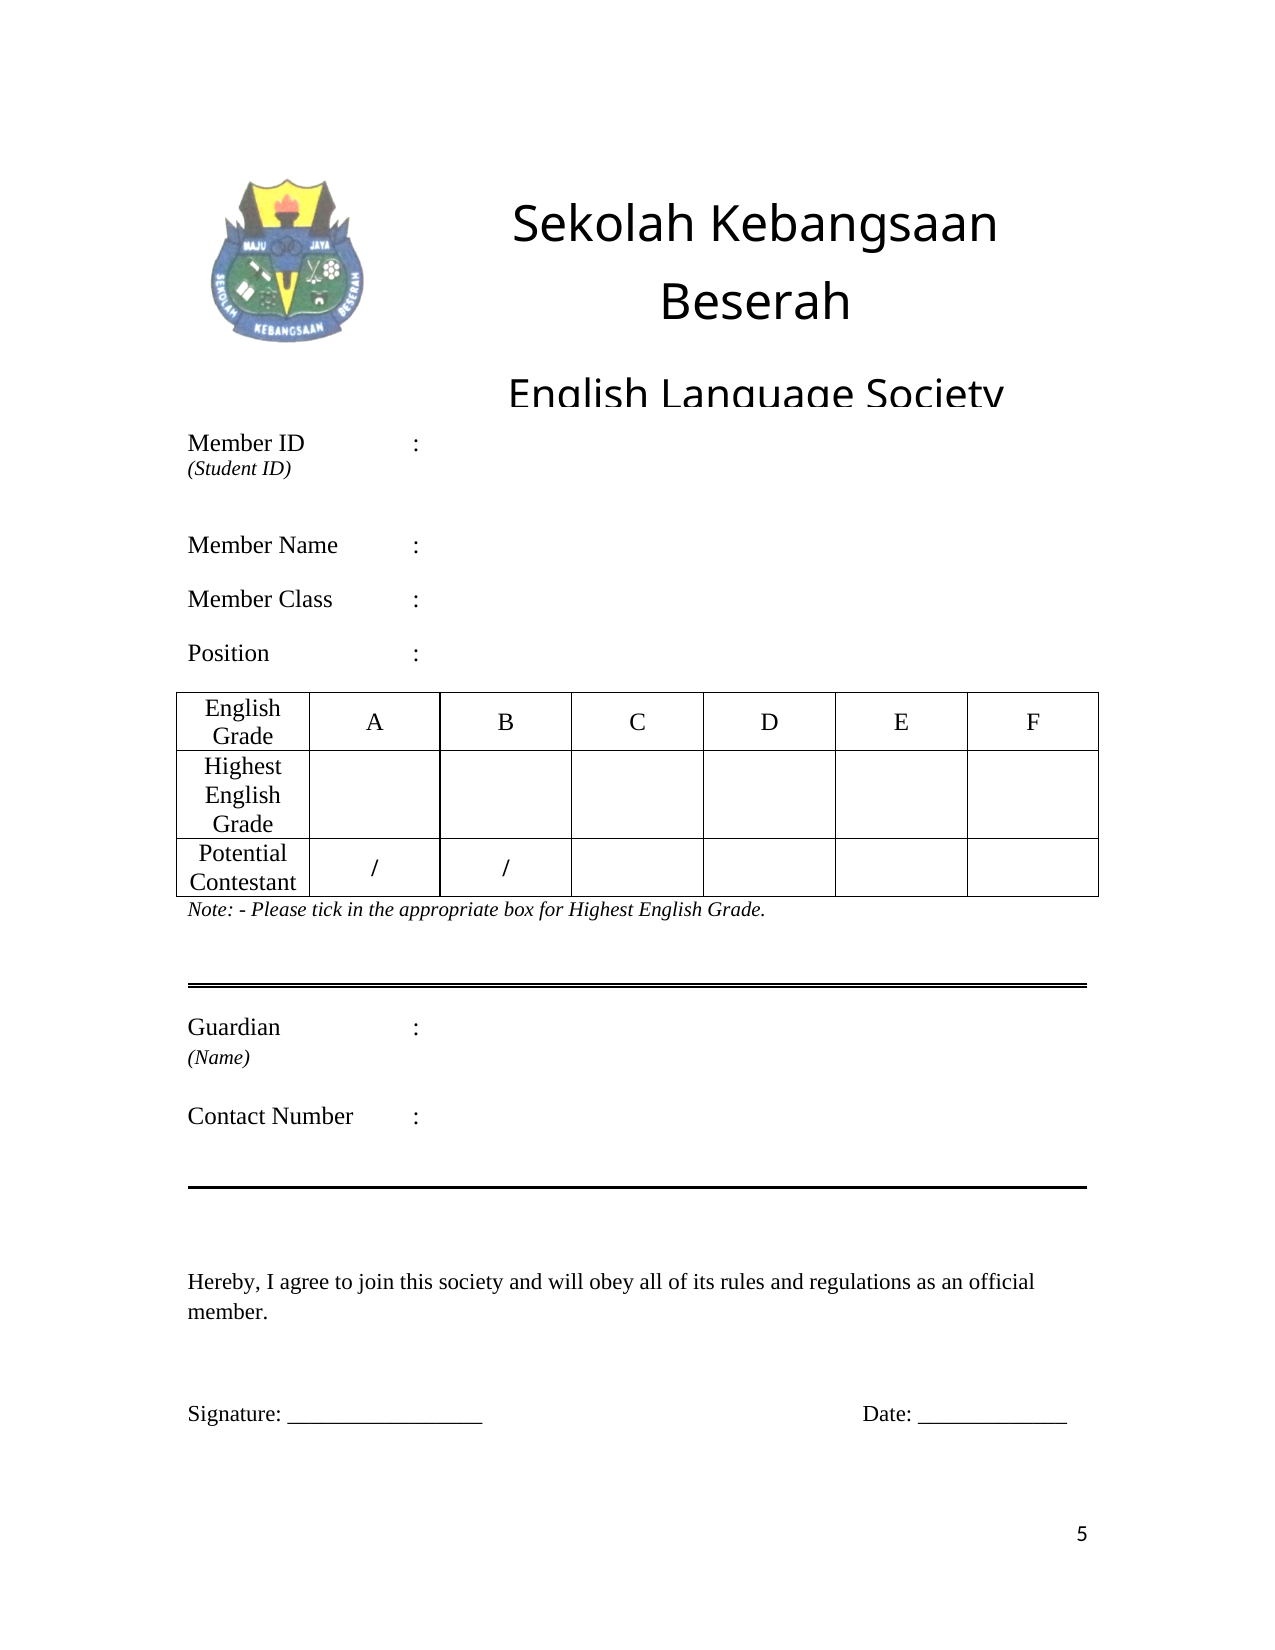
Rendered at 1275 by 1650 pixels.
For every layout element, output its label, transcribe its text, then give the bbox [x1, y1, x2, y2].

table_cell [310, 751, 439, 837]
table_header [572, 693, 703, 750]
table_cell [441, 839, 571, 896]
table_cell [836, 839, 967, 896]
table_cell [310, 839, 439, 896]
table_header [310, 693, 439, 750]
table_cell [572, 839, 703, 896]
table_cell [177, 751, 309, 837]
text Position : [187, 638, 1087, 666]
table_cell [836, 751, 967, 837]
text Guardian : [187, 1012, 1087, 1041]
text (Student ID) [187, 456, 1087, 480]
text Member Name : [187, 530, 1087, 559]
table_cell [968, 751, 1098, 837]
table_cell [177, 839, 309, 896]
text Contact Number : [187, 1101, 1087, 1130]
text Hereby, I agree to join this society and will obey all of its rules and regulations as an official member. [187, 1268, 1087, 1325]
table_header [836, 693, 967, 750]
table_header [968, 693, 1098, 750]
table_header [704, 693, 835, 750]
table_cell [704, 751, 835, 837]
text Ms Narulhuda : Yes, the committee board of the year should be inputted [187, 150, 395, 347]
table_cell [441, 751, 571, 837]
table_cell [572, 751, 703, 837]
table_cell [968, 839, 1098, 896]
text Note: - Please tick in the appropriate box for Highest English Grade. [187, 897, 1087, 921]
text Signature: _________________ Date: _____________ [187, 1400, 1087, 1427]
text Member ID : [187, 428, 1087, 456]
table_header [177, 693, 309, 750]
text Member Class : [187, 584, 1087, 613]
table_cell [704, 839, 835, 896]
text (Name) [187, 1045, 1087, 1069]
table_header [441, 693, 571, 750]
